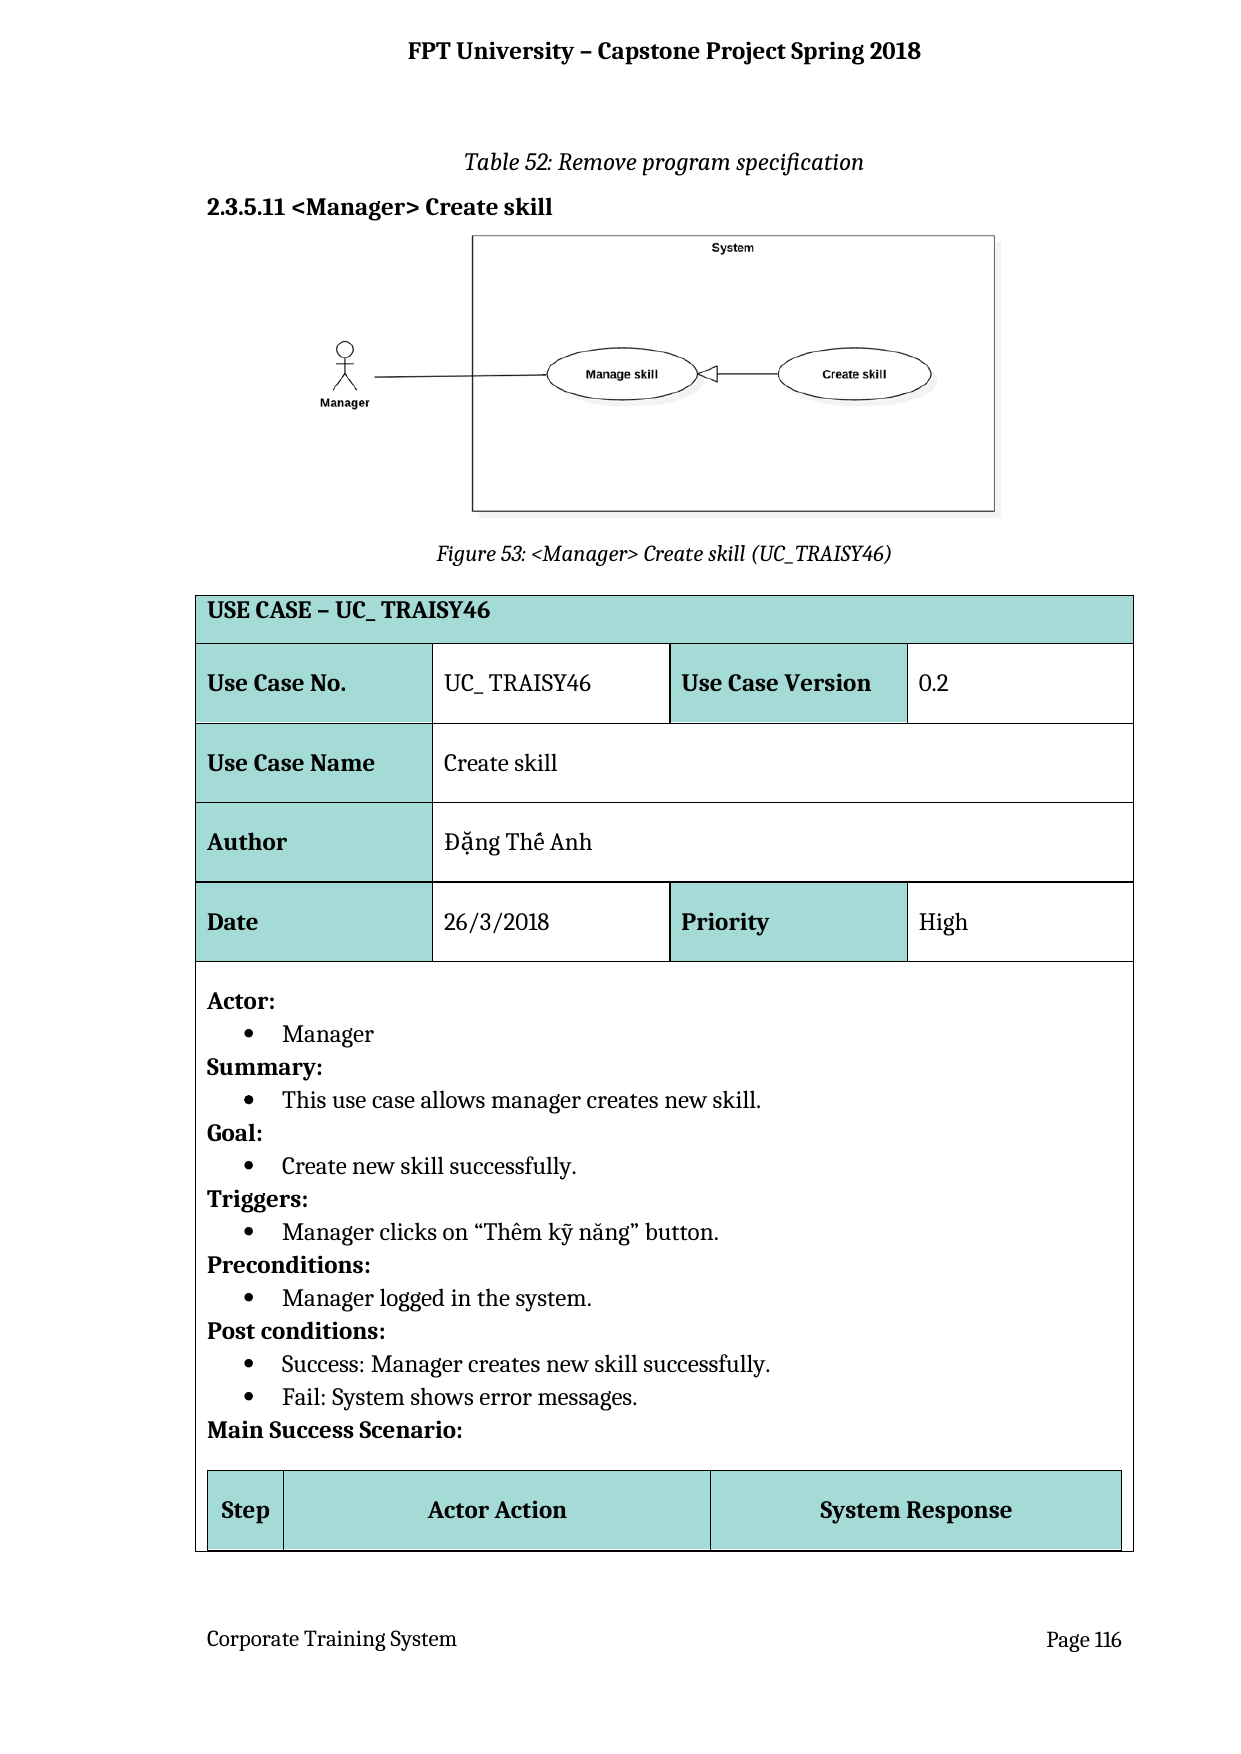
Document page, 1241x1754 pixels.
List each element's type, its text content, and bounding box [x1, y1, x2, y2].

text 2.3.5.11 <Manager> Create skill [207, 193, 1122, 222]
table_cell Priority [671, 883, 907, 961]
table_cell Date [196, 883, 432, 961]
table_cell Đặng Thế Anh [433, 803, 1133, 881]
table_cell Use Case Version [671, 644, 907, 722]
table_cell Use Case Name [196, 724, 432, 802]
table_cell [196, 962, 1133, 1551]
table_cell Create skill [433, 724, 1133, 802]
table_header USE CASE – UC_ TRAISY46 [196, 596, 1133, 643]
table_cell 0.2 [908, 644, 1133, 722]
table_cell 26/3/2018 [433, 883, 669, 961]
table_cell Author [196, 803, 432, 881]
table_cell UC_ TRAISY46 [433, 644, 669, 722]
picture [294, 226, 1035, 522]
text Figure 53: <Manager> Create skill (UC_TRAISY46) [207, 540, 1122, 567]
table_cell Use Case No. [196, 644, 432, 722]
table_cell High [908, 883, 1133, 961]
